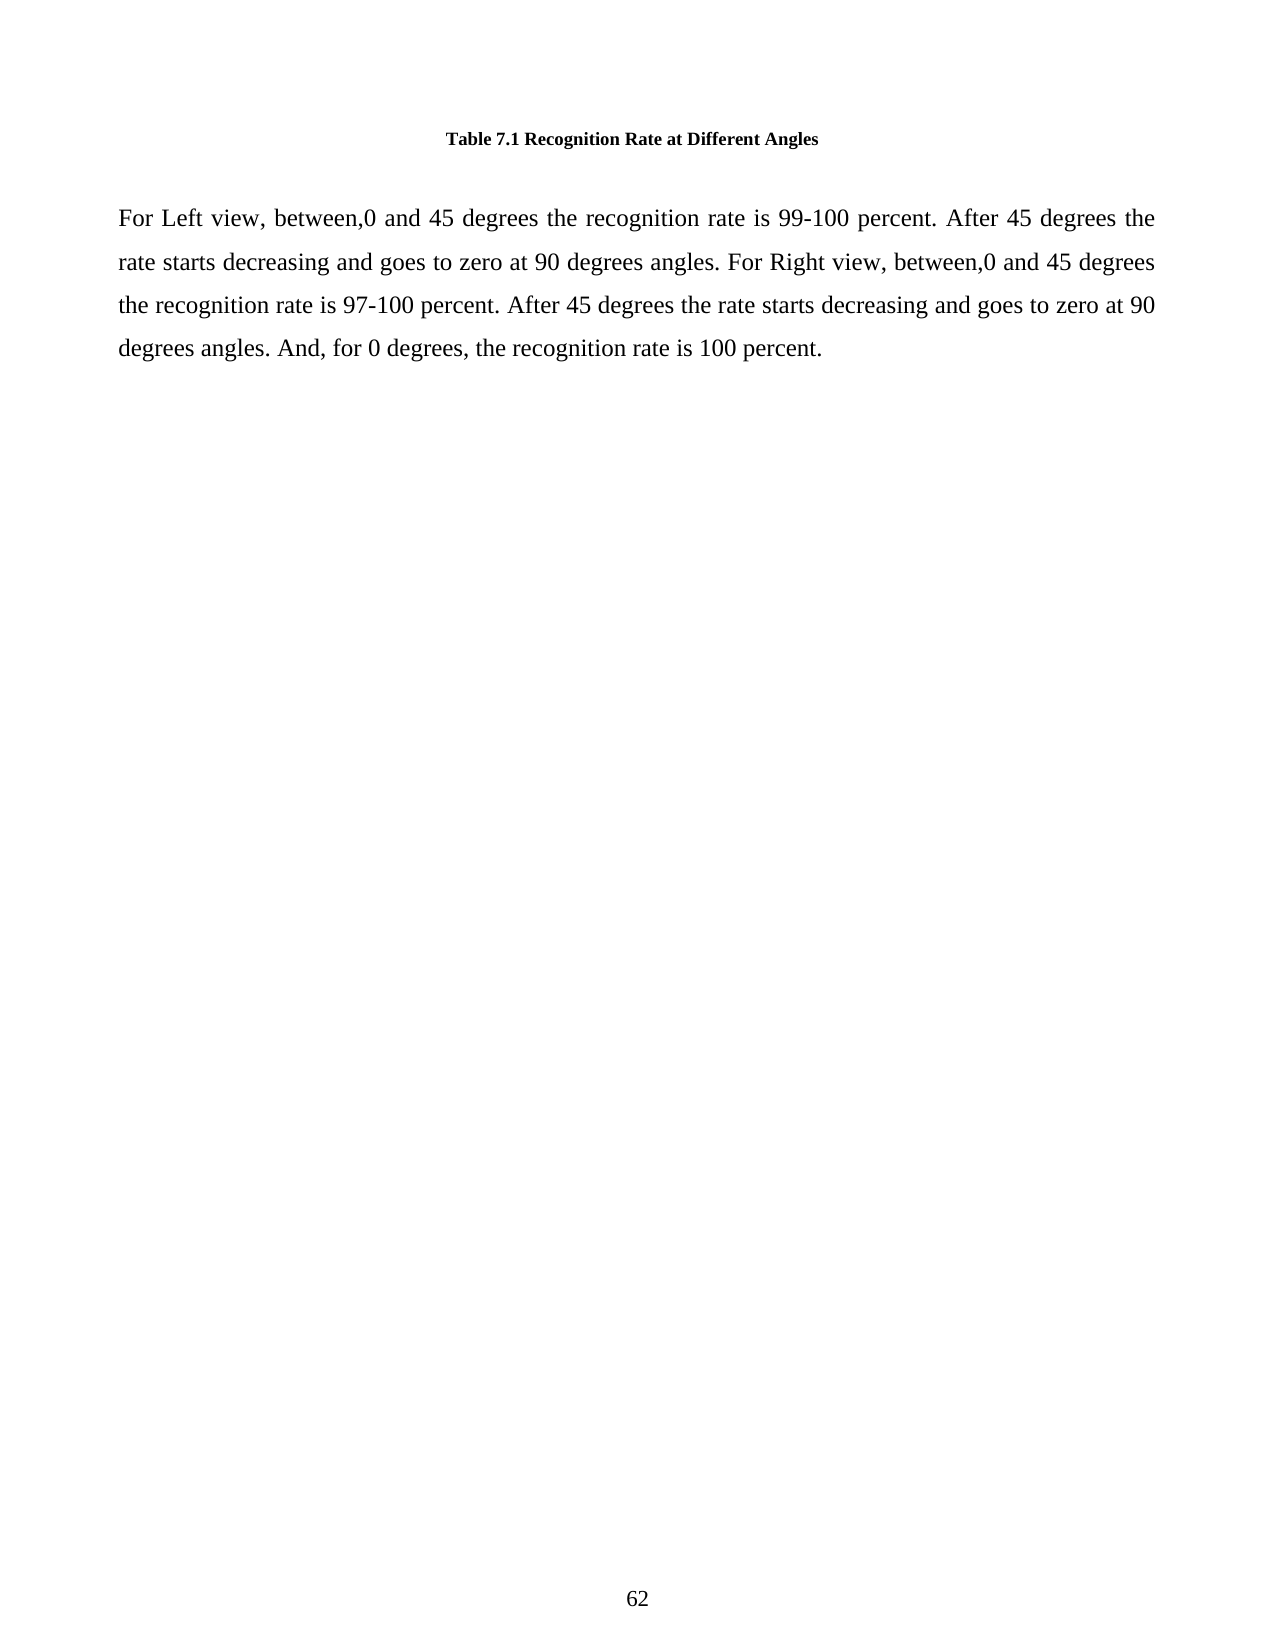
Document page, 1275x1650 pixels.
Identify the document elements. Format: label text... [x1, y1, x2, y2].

text Table 7.1 Recognition Rate at Different Angles [118, 128, 1157, 150]
text For Left view, between,0 and 45 degrees the recognition rate is 99-100 percent. After 45 degrees the rate starts decreasing and goes to zero at 90 degrees angles. For Right view, between,0 and 45 degrees the recognition rate is 97-100 percent. After 45 degrees the rate starts decreasing and goes to zero at 90 degrees angles. And, for 0 degrees, the recognition rate is 100 percent. [118, 203, 1157, 362]
